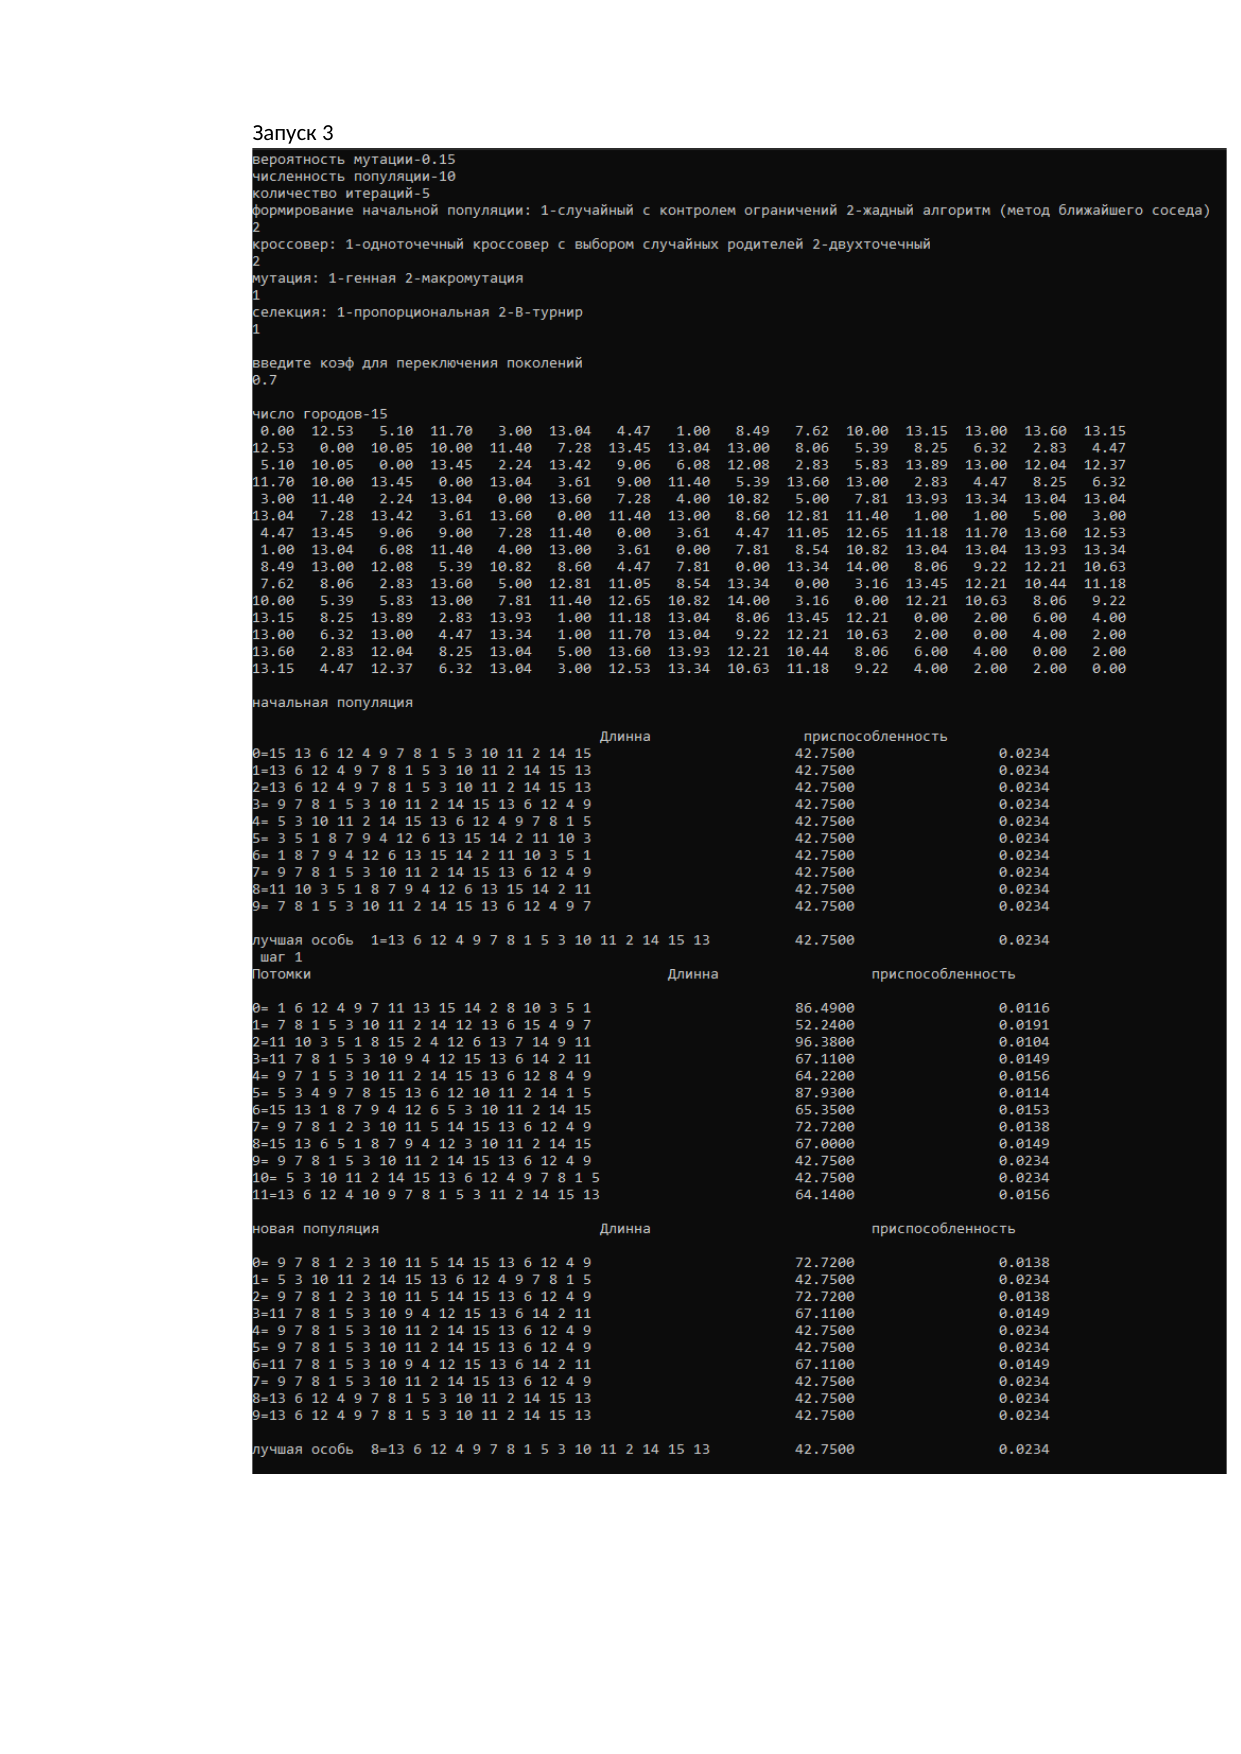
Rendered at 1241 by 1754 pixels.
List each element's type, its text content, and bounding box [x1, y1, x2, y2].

list Запуск 3 [252, 118, 1152, 148]
picture [252, 148, 1227, 1474]
